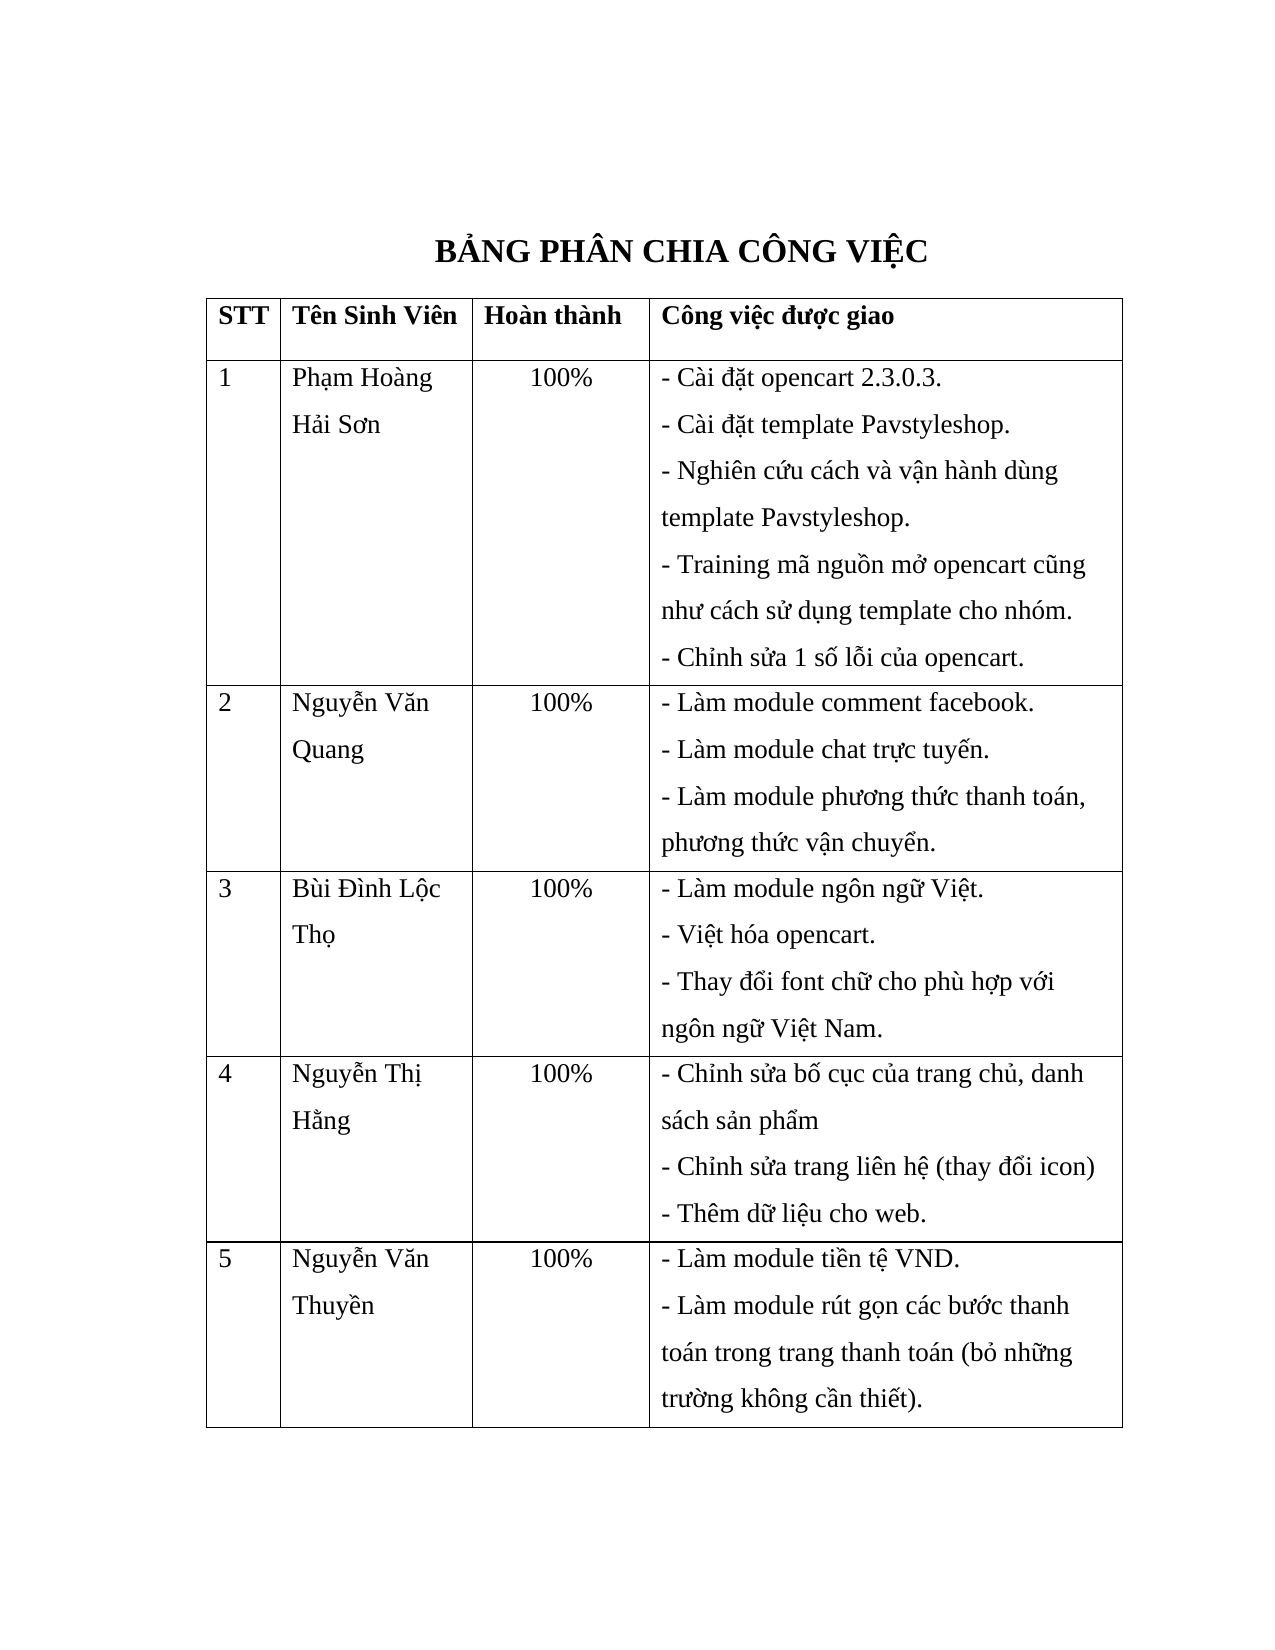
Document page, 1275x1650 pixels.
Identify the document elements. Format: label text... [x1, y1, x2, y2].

table_cell - Cài đặt opencart 2.3.0.3. - Cài đặt template Pavstyleshop. - Nghiên cứu cách và vận hành dùng template Pavstyleshop. - Training mã nguồn mở opencart cũng như cách sử dụng template cho nhóm. - Chỉnh sửa 1 số lỗi của opencart. [650, 361, 1122, 685]
table_cell - Làm module ngôn ngữ Việt. - Việt hóa opencart. - Thay đổi font chữ cho phù hợp với ngôn ngữ Việt Nam. [650, 872, 1122, 1056]
table_cell Nguyễn Thị Hằng [281, 1057, 472, 1241]
table_header Tên Sinh Viên [281, 299, 472, 360]
table_cell 100% [473, 872, 649, 1056]
table_cell 100% [473, 1243, 649, 1427]
table_cell 100% [473, 361, 649, 685]
table_cell 100% [473, 686, 649, 871]
table_cell Bùi Đình Lộc Thọ [281, 872, 472, 1056]
table_cell 3 [207, 872, 280, 1056]
table_cell - Làm module tiền tệ VND. - Làm module rút gọn các bước thanh toán trong trang thanh toán (bỏ những trường không cần thiết). [650, 1243, 1122, 1427]
table_cell Nguyễn Văn Thuyền [281, 1243, 472, 1427]
table_cell Phạm Hoàng Hải Sơn [281, 361, 472, 685]
table_header STT [207, 299, 280, 360]
table_cell - Chỉnh sửa bố cục của trang chủ, danh sách sản phẩm - Chỉnh sửa trang liên hệ (thay đổi icon) - Thêm dữ liệu cho web. [650, 1057, 1122, 1241]
table_cell 4 [207, 1057, 280, 1241]
table_cell 100% [473, 1057, 649, 1241]
table_cell Nguyễn Văn Quang [281, 686, 472, 871]
subtitle BẢNG PHÂN CHIA CÔNG VIỆC [207, 232, 1157, 270]
table_header Công việc được giao [650, 299, 1122, 360]
table_header Hoàn thành [473, 299, 649, 360]
table_cell - Làm module comment facebook. - Làm module chat trực tuyến. - Làm module phương thức thanh toán, phương thức vận chuyển. [650, 686, 1122, 871]
table_cell 2 [207, 686, 280, 871]
table_cell 1 [207, 361, 280, 685]
table_cell 5 [207, 1243, 280, 1427]
